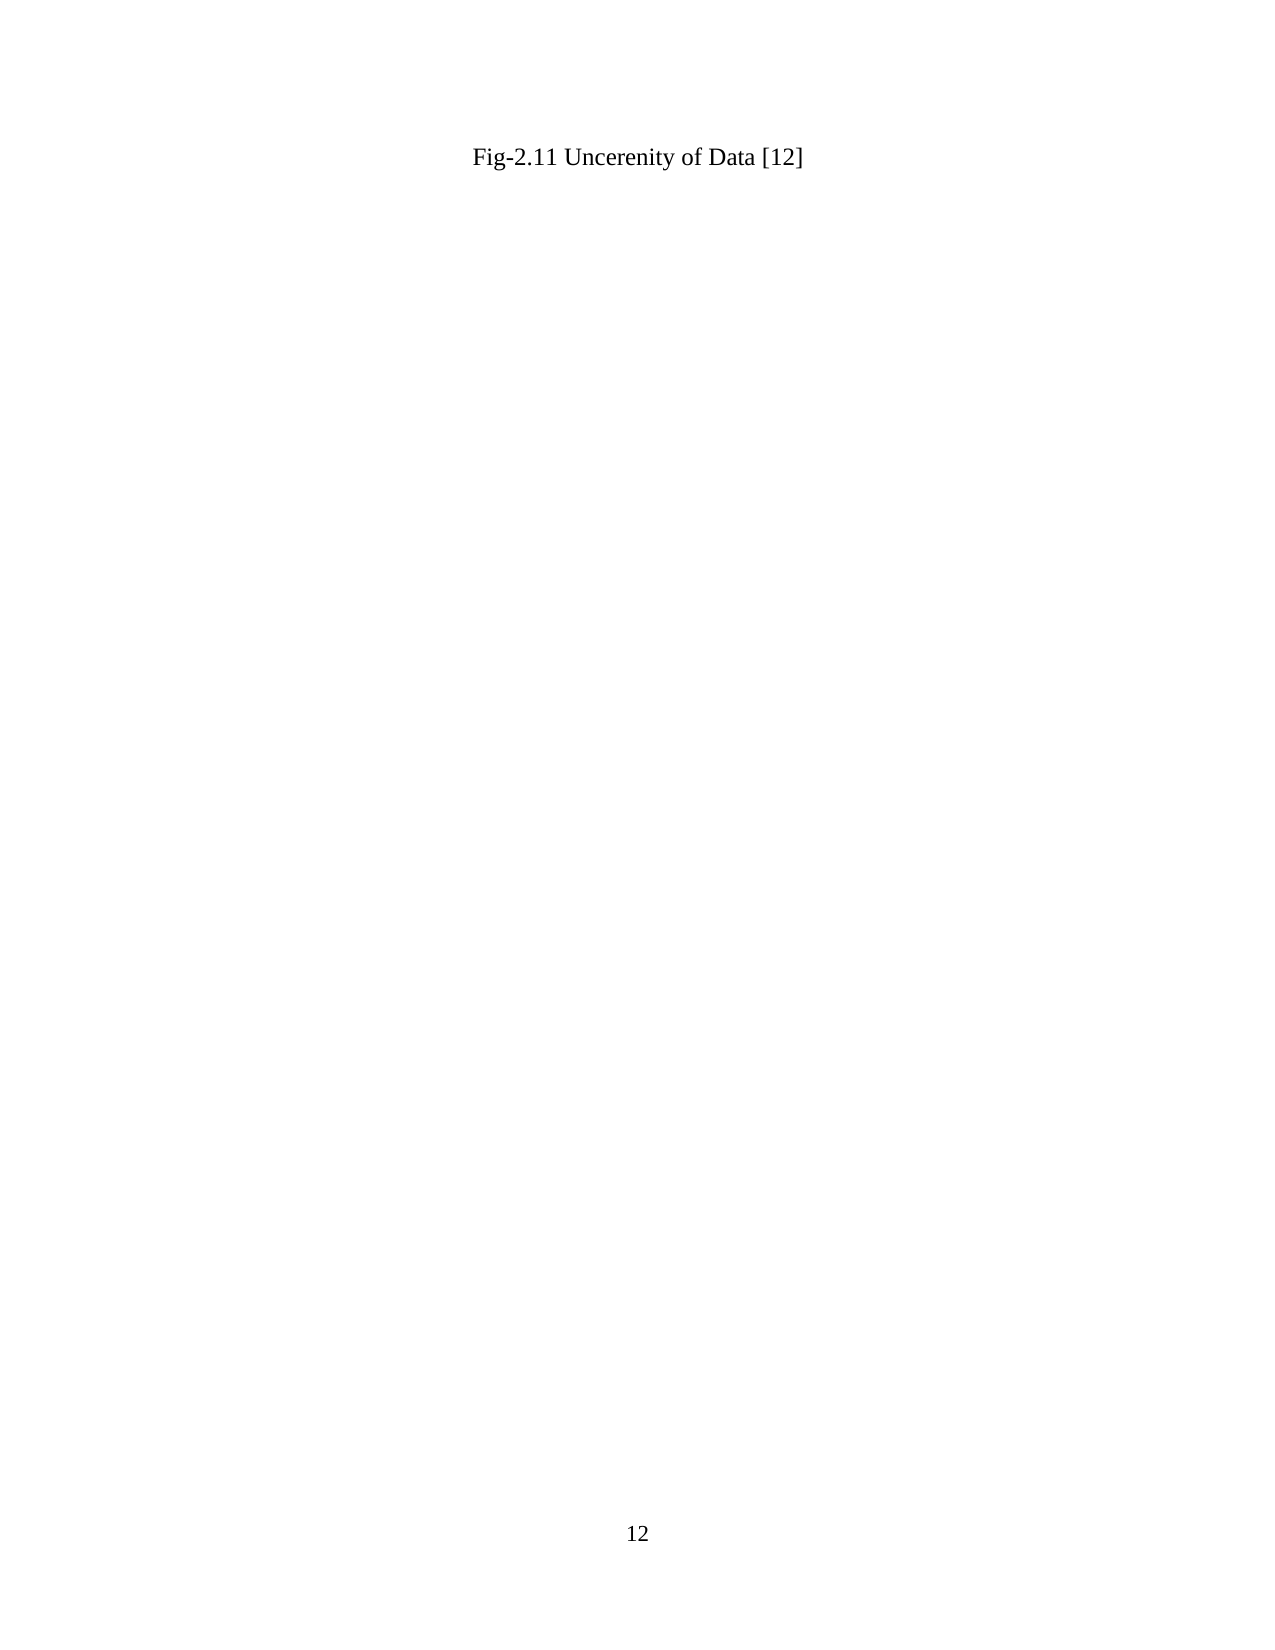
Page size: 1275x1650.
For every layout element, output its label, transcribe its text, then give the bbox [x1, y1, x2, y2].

text Fig-2.11 Uncerenity of Data [12] [223, 142, 1052, 170]
